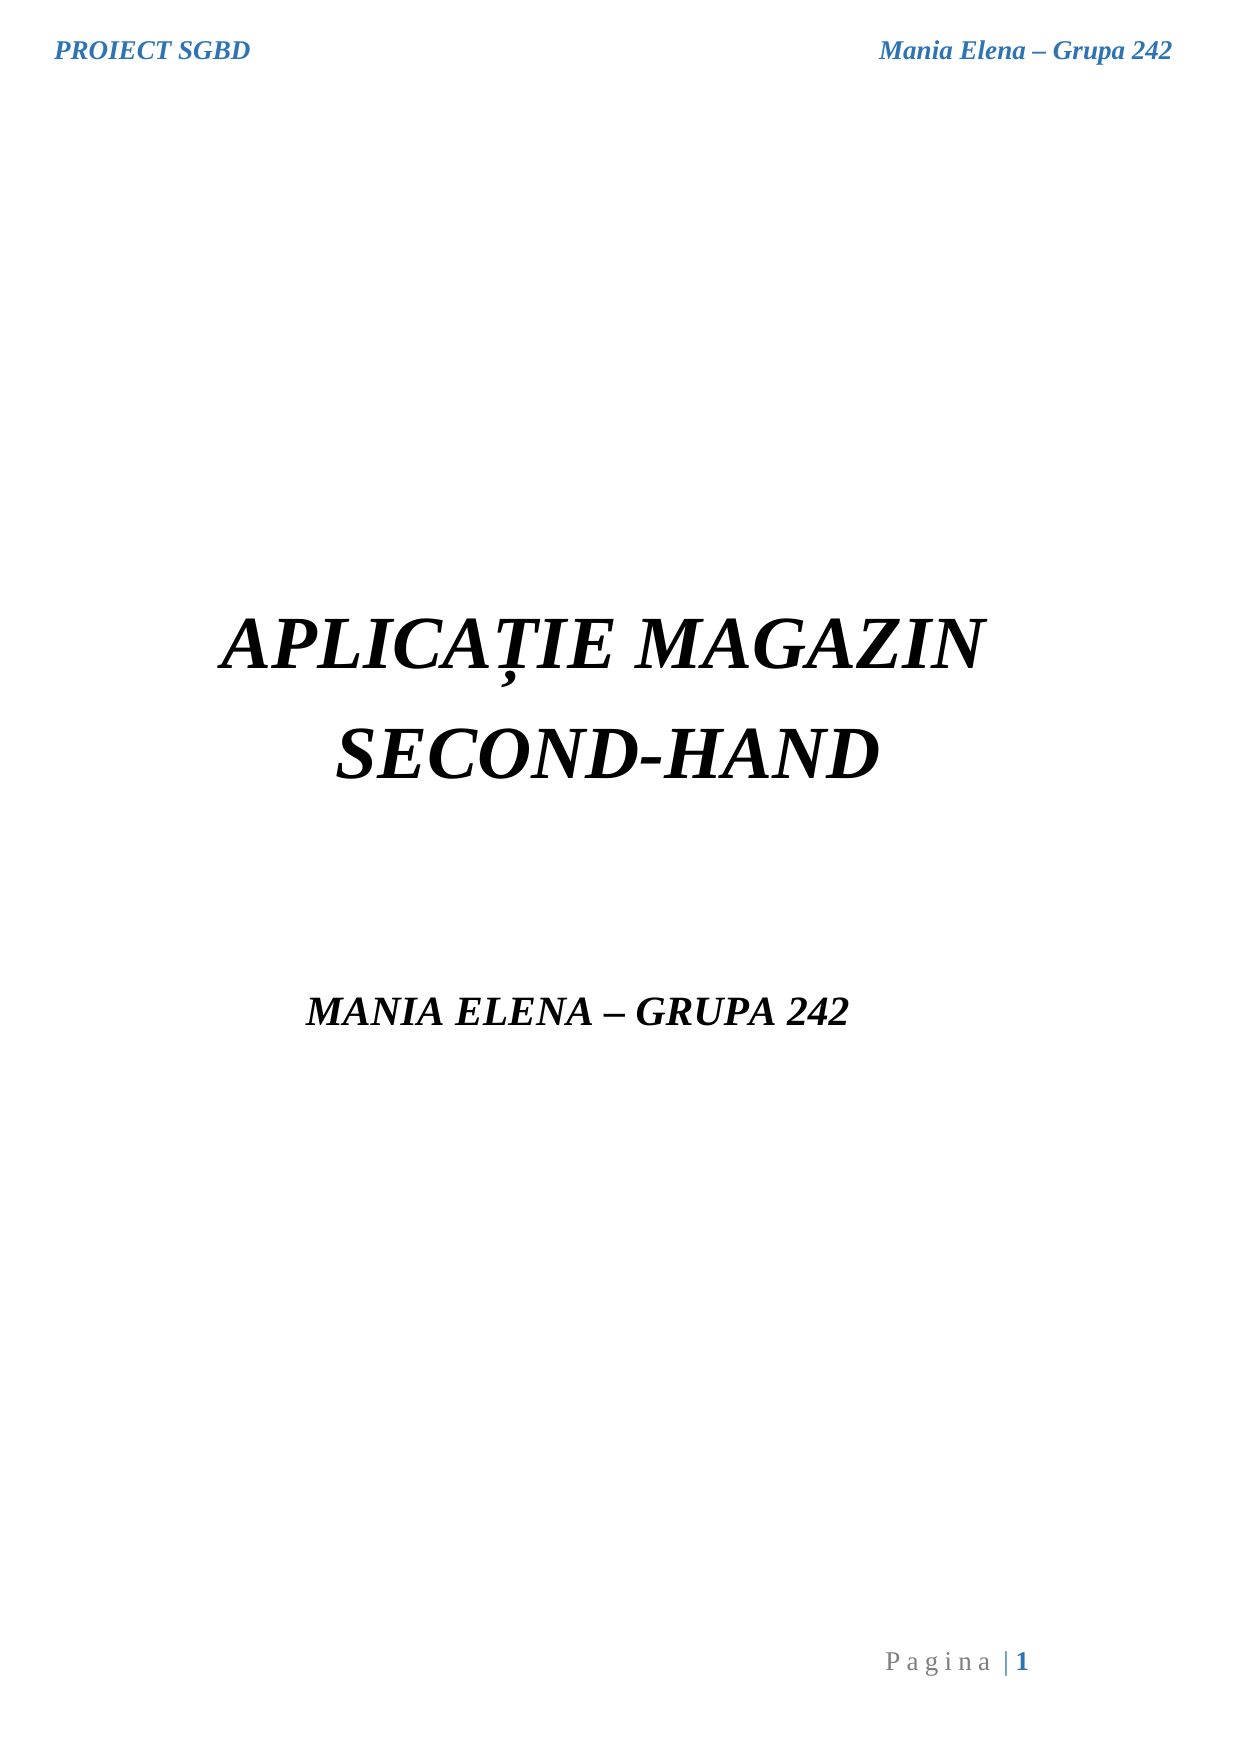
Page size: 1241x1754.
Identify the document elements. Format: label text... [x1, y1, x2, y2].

text SECOND-HAND [148, 708, 1093, 795]
text MANIA ELENA – GRUPA 242 [221, 986, 1093, 1034]
text APLICAȚIE MAGAZIN [148, 599, 1093, 685]
